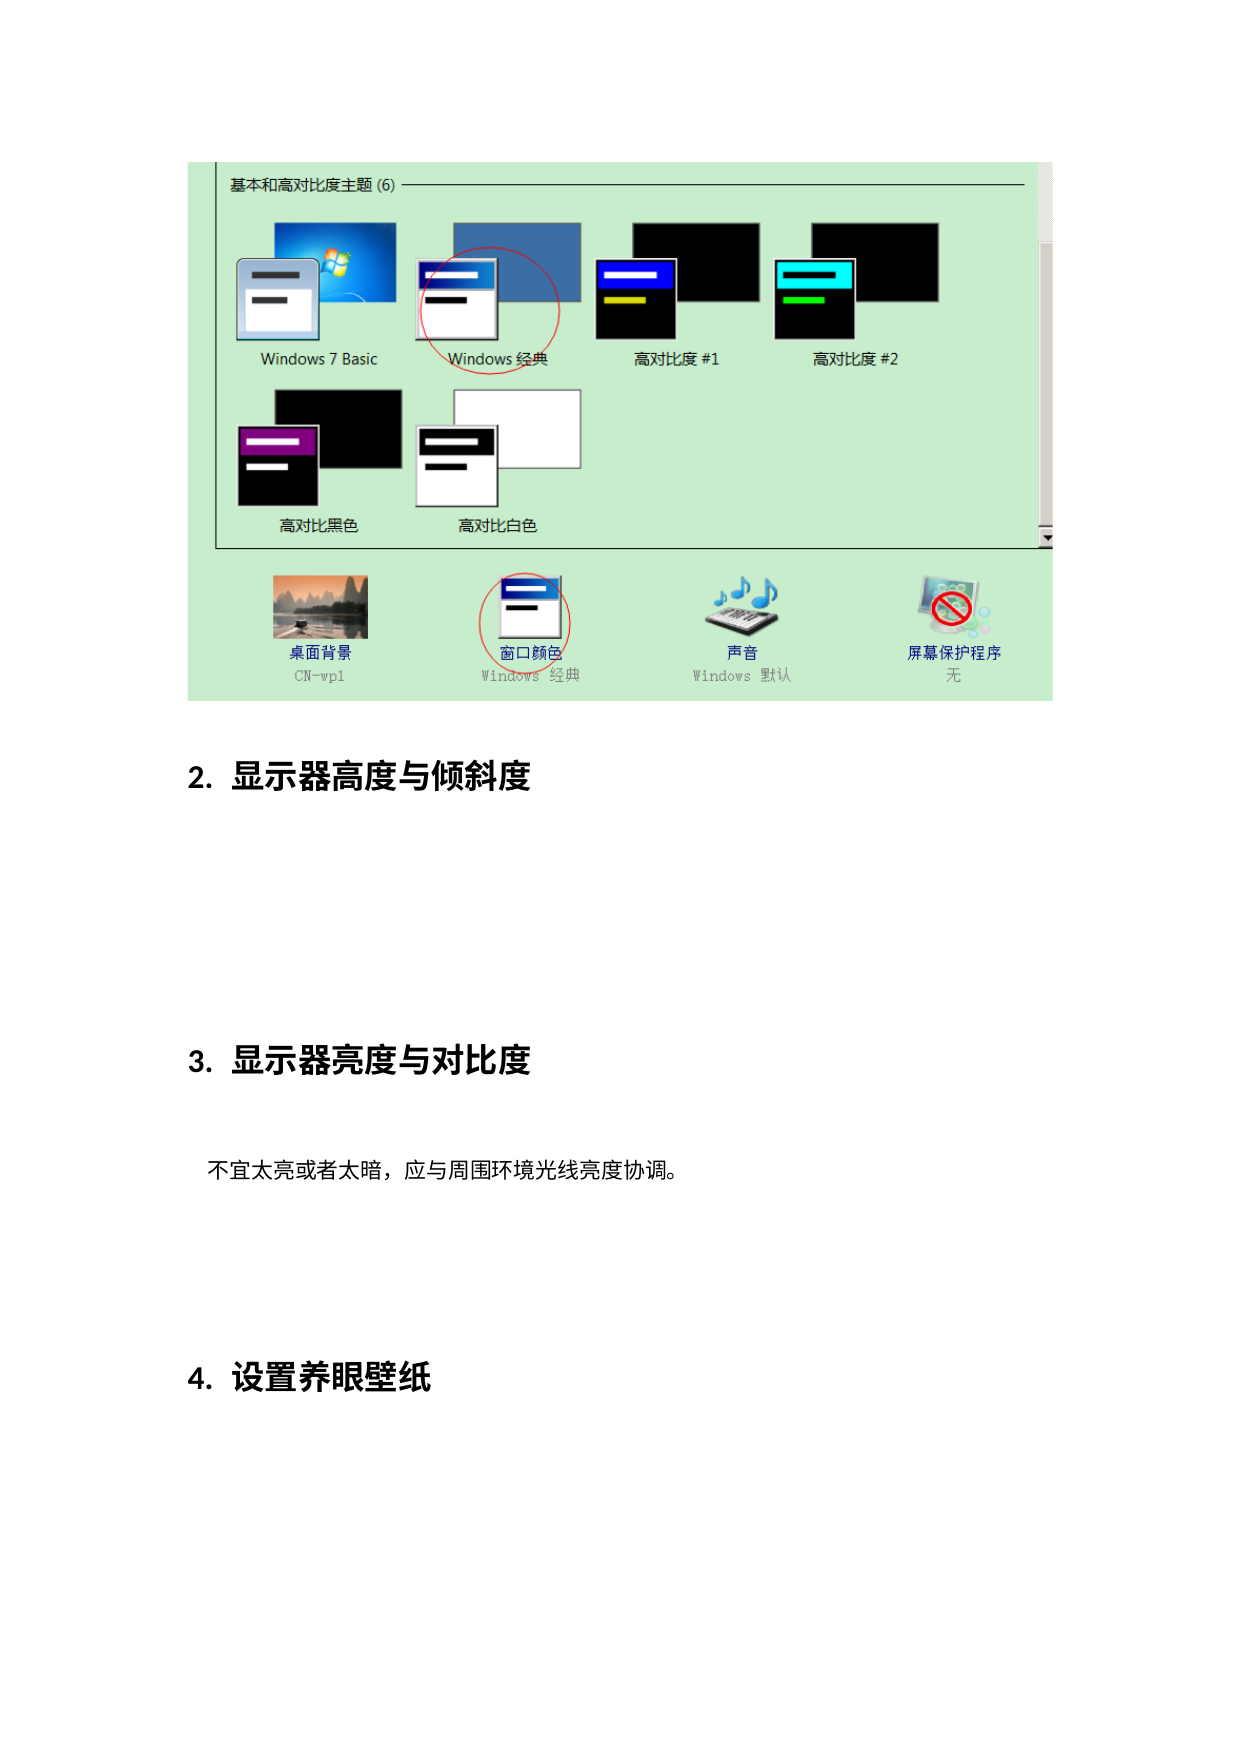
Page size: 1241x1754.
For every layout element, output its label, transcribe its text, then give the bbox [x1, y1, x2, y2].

subtitle 设置养眼壁纸 [187, 1343, 1053, 1408]
picture [187, 162, 1053, 701]
subtitle 显示器高度与倾斜度 [187, 742, 1053, 807]
text 不宜太亮或者太暗，应与周围环境光线亮度协调。 [187, 1153, 1053, 1186]
subtitle 显示器亮度与对比度 [187, 1026, 1053, 1091]
